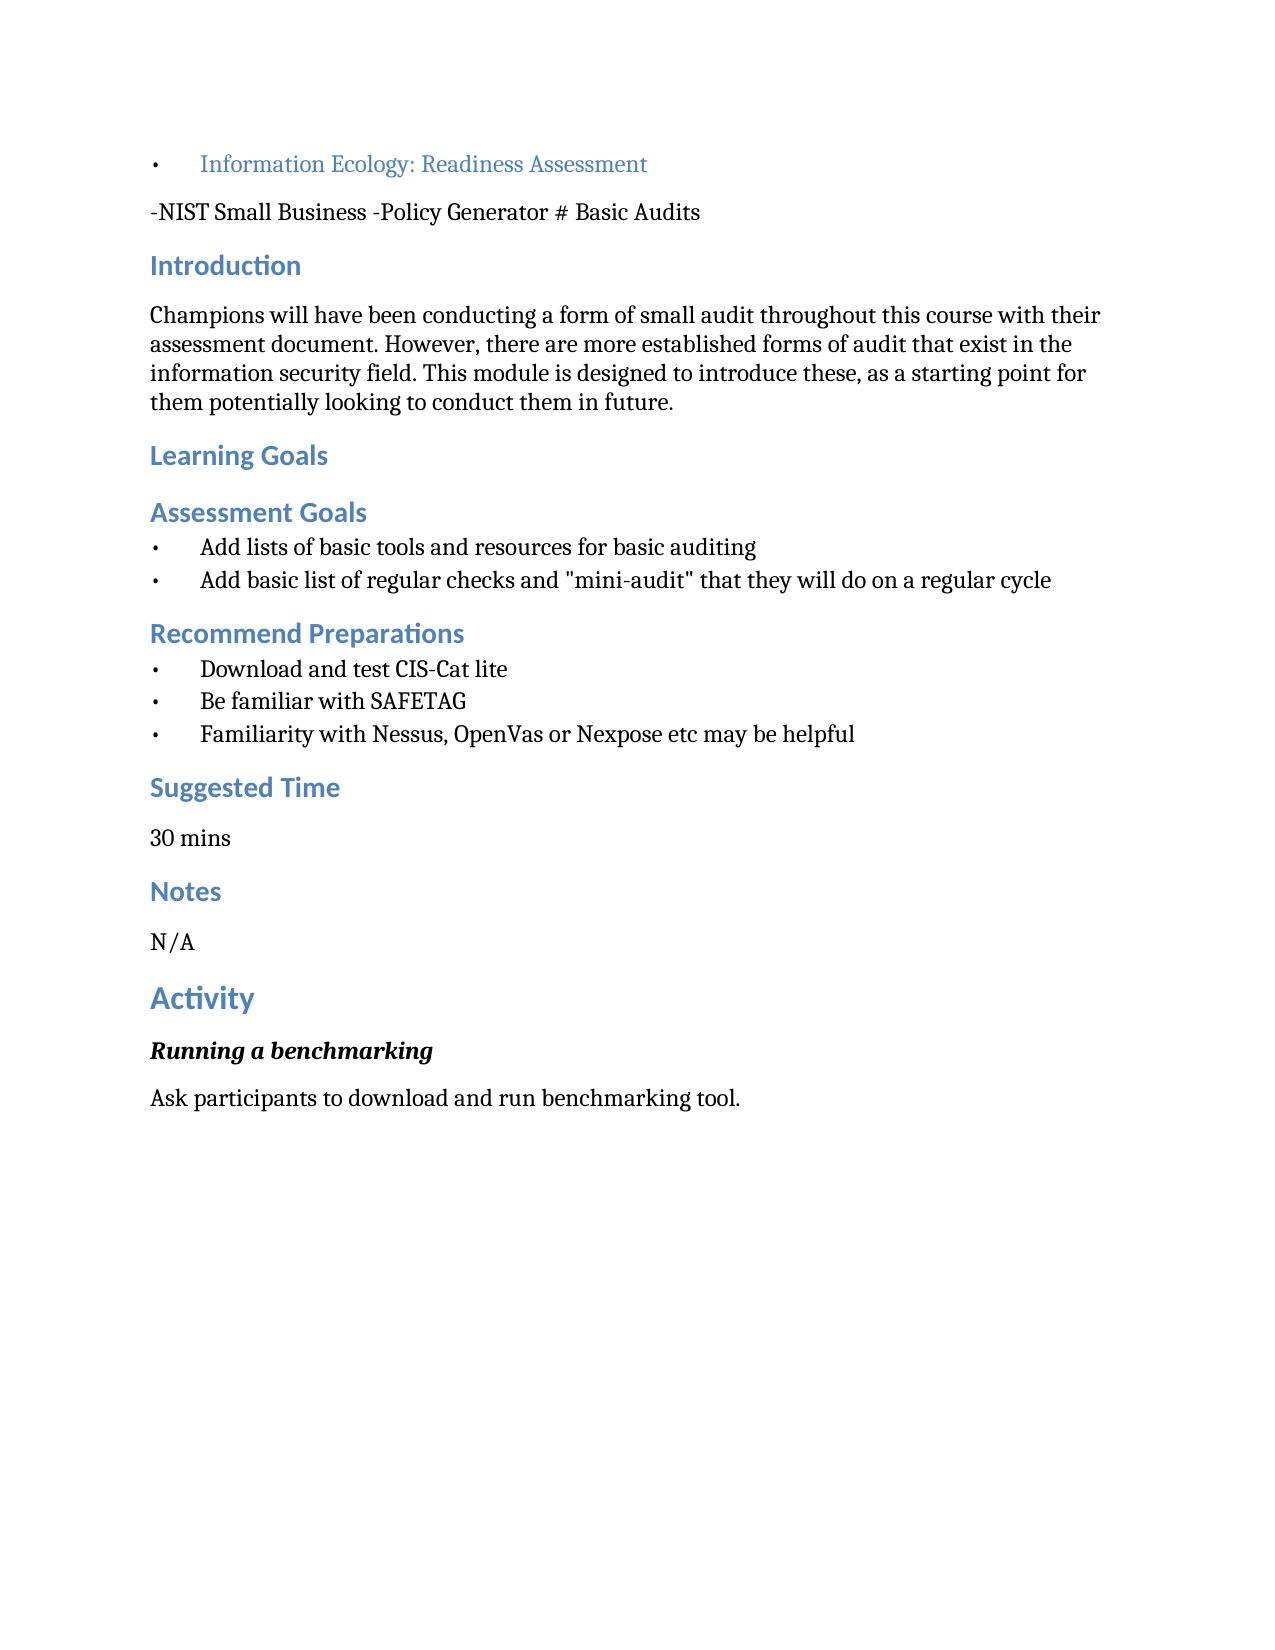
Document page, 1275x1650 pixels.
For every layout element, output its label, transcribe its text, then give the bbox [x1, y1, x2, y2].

list Information Ecology: Readiness Assessment [150, 150, 1125, 179]
text Running a benchmarking [150, 1037, 1125, 1065]
list Add basic list of regular checks and "mini-audit" that they will do on a regular cycle [150, 566, 1125, 594]
text Ask participants to download and run benchmarking tool. [150, 1084, 1125, 1113]
list Download and test CIS-Cat lite [150, 654, 1125, 683]
list Add lists of basic tools and resources for basic auditing [150, 533, 1125, 562]
text -NIST Small Business -Policy Generator # Basic Audits [150, 197, 1125, 226]
subtitle Activity [150, 977, 1125, 1018]
text Champions will have been conducting a form of small audit throughout this course with their assessment document. However, there are more established forms of audit that exist in the information security field. This module is designed to introduce these, as a starting point for them potentially looking to conduct them in future. [150, 301, 1125, 416]
list Be familiar with SAFETAG [150, 687, 1125, 716]
subtitle Suggested Time [150, 769, 1125, 805]
text N/A [150, 927, 1125, 956]
subtitle Learning Goals [150, 437, 1125, 473]
subtitle Notes [150, 873, 1125, 909]
subtitle Assessment Goals [150, 494, 1125, 529]
subtitle Introduction [150, 247, 1125, 283]
list Familiarity with Nessus, OpenVas or Nexpose etc may be helpful [150, 719, 1125, 748]
text 30 mins [150, 823, 1125, 852]
subtitle Recommend Preparations [150, 615, 1125, 651]
